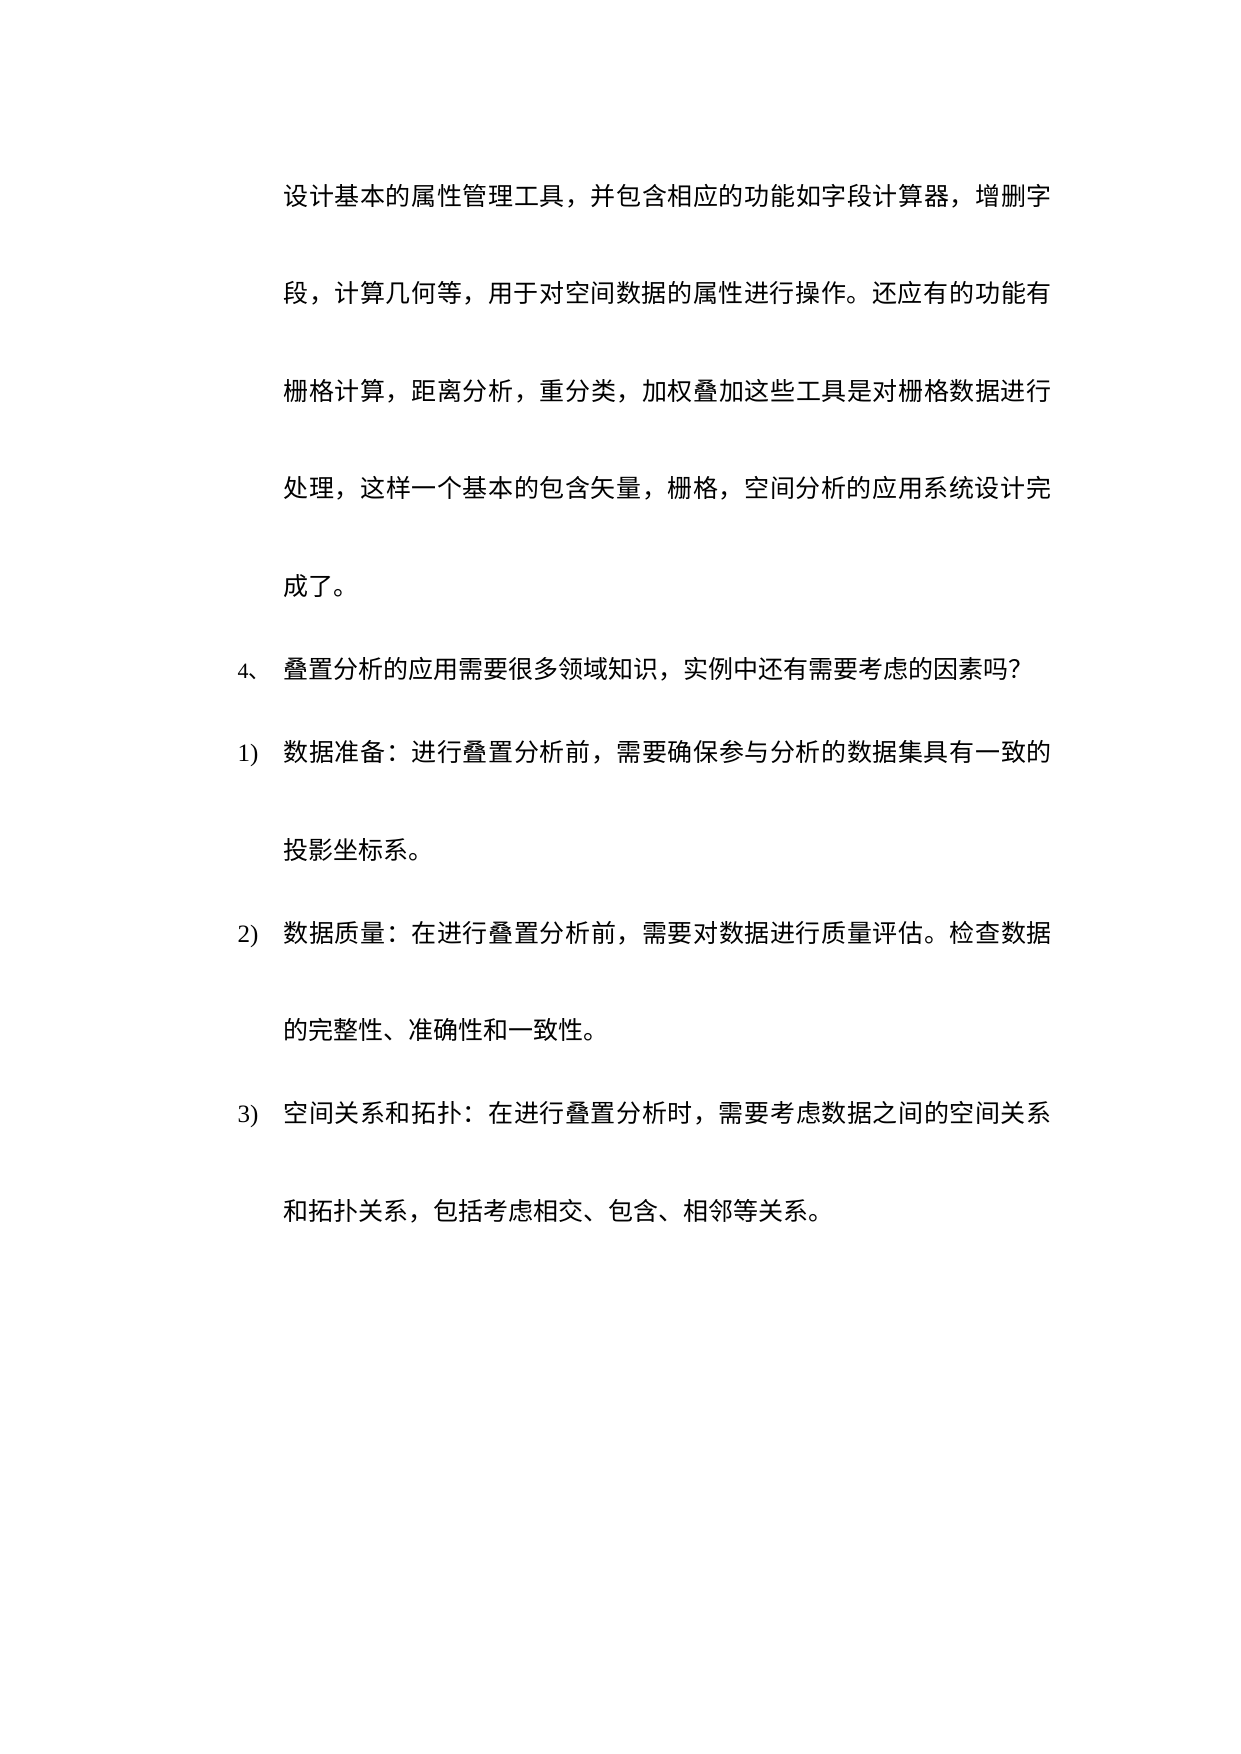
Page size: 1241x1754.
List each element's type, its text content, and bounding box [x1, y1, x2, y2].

list 数据准备：进行叠置分析前，需要确保参与分析的数据集具有一致的投影坐标系。 [237, 718, 1053, 881]
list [283, 162, 1053, 617]
list 数据质量：在进行叠置分析前，需要对数据进行质量评估。检查数据的完整性、准确性和一致性。 [237, 899, 1053, 1061]
list 空间关系和拓扑：在进行叠置分析时，需要考虑数据之间的空间关系和拓扑关系，包括考虑相交、包含、相邻等关系。 [237, 1079, 1053, 1534]
list 叠置分析的应用需要很多领域知识，实例中还有需要考虑的因素吗？ [237, 635, 1053, 700]
